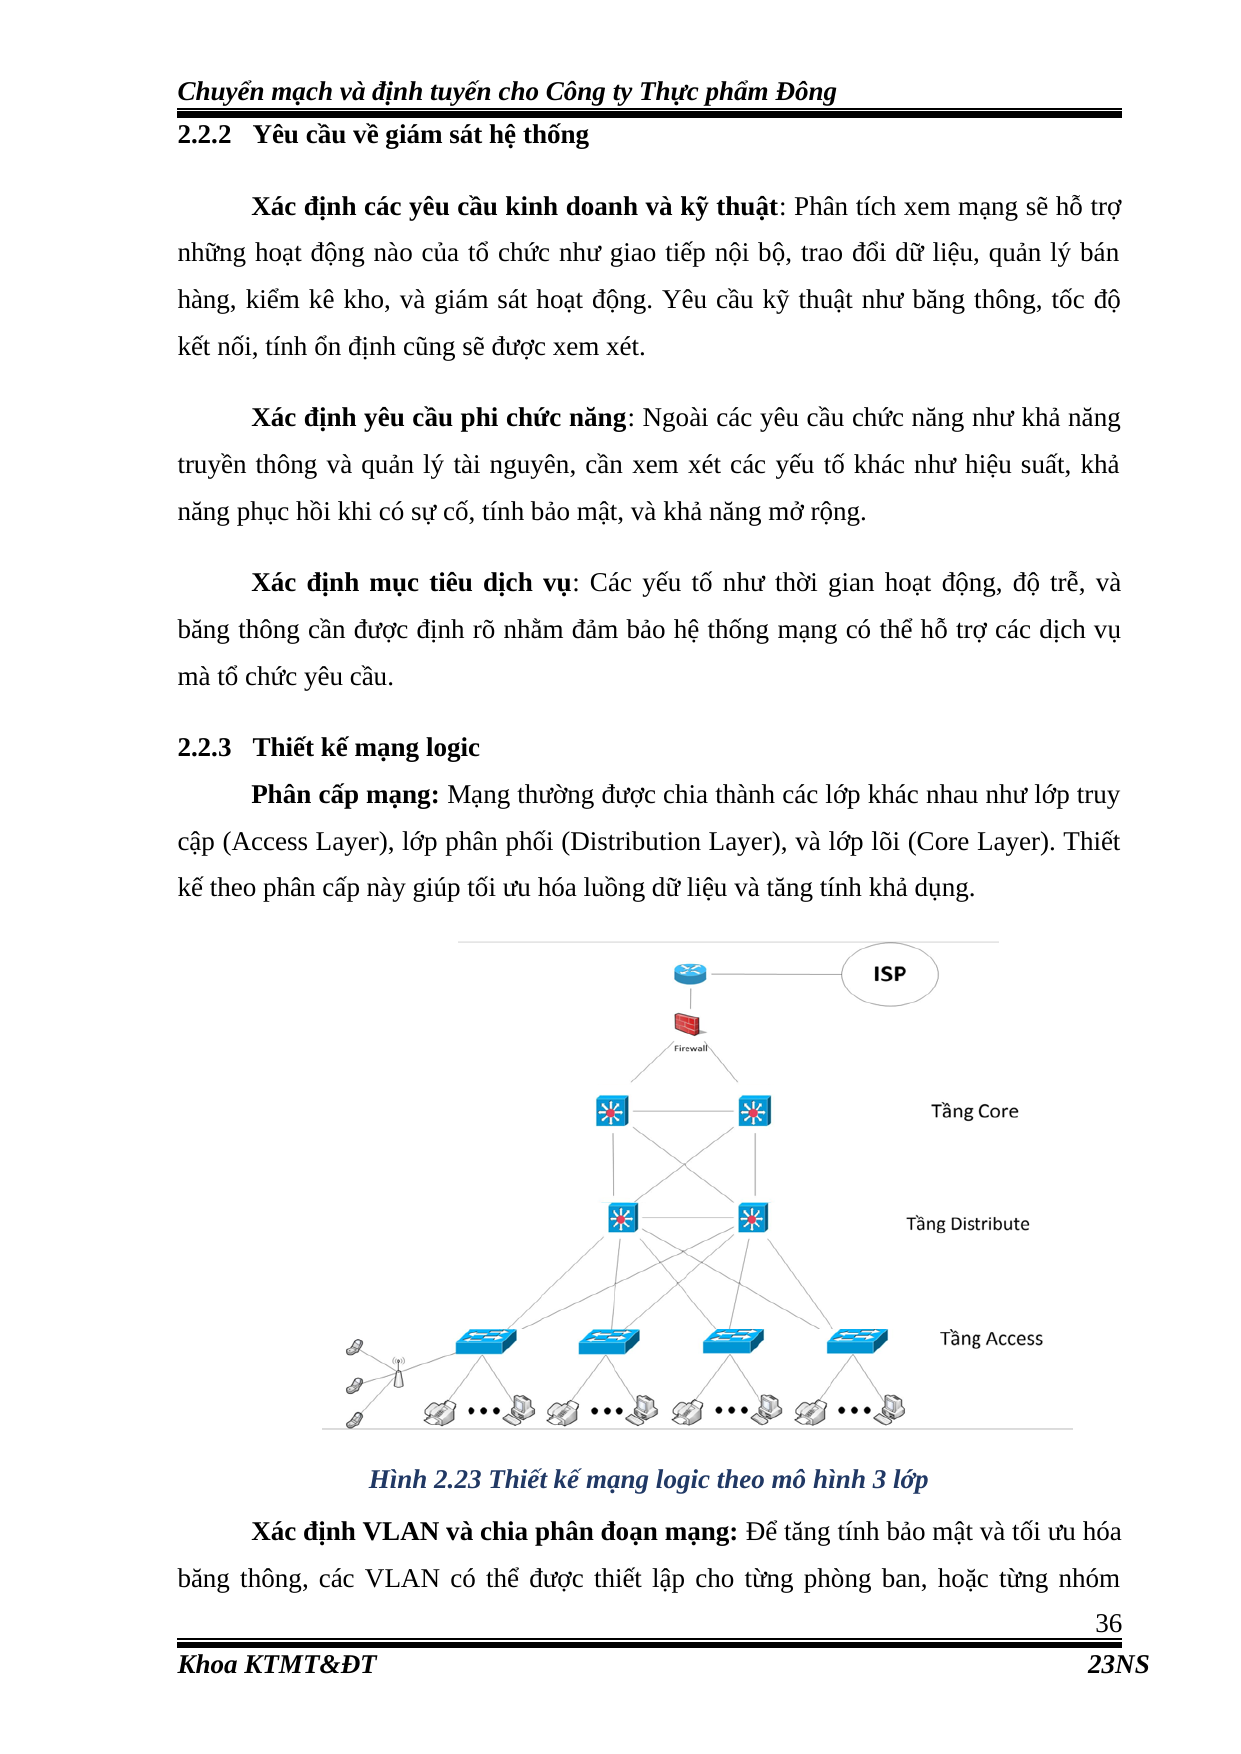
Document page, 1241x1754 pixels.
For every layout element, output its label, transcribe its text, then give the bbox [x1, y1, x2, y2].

text Xác định mục tiêu dịch vụ: Các yếu tố như thời gian hoạt động, độ trễ, và băng thông cần được định rõ nhằm đảm bảo hệ thống mạng có thể hỗ trợ các dịch vụ mà tổ chức yêu cầu. [177, 566, 1122, 691]
subtitle Yêu cầu về giám sát hệ thống [177, 118, 1122, 149]
text Xác định các yêu cầu kinh doanh và kỹ thuật: Phân tích xem mạng sẽ hỗ trợ những hoạt động nào của tổ chức như giao tiếp nội bộ, trao đổi dữ liệu, quản lý bán hàng, kiểm kê kho, và giám sát hoạt động. Yêu cầu kỹ thuật như băng thông, tốc độ kết nối, tính ổn định cũng sẽ được xem xét. [177, 190, 1122, 361]
subtitle Thiết kế mạng logic [177, 731, 1122, 763]
text Xác định yêu cầu phi chức năng: Ngoài các yêu cầu chức năng như khả năng truyền thông và quản lý tài nguyên, cần xem xét các yếu tố khác như hiệu suất, khả năng phục hồi khi có sự cố, tính bảo mật, và khả năng mở rộng. [177, 401, 1122, 526]
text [177, 1515, 1122, 1593]
picture [253, 918, 1120, 1448]
text Phân cấp mạng: Mạng thường được chia thành các lớp khác nhau như lớp truy cập (Access Layer), lớp phân phối (Distribution Layer), và lớp lõi (Core Layer). Thiết kế theo phân cấp này giúp tối ưu hóa luồng dữ liệu và tăng tính khả dụng. [177, 778, 1122, 903]
